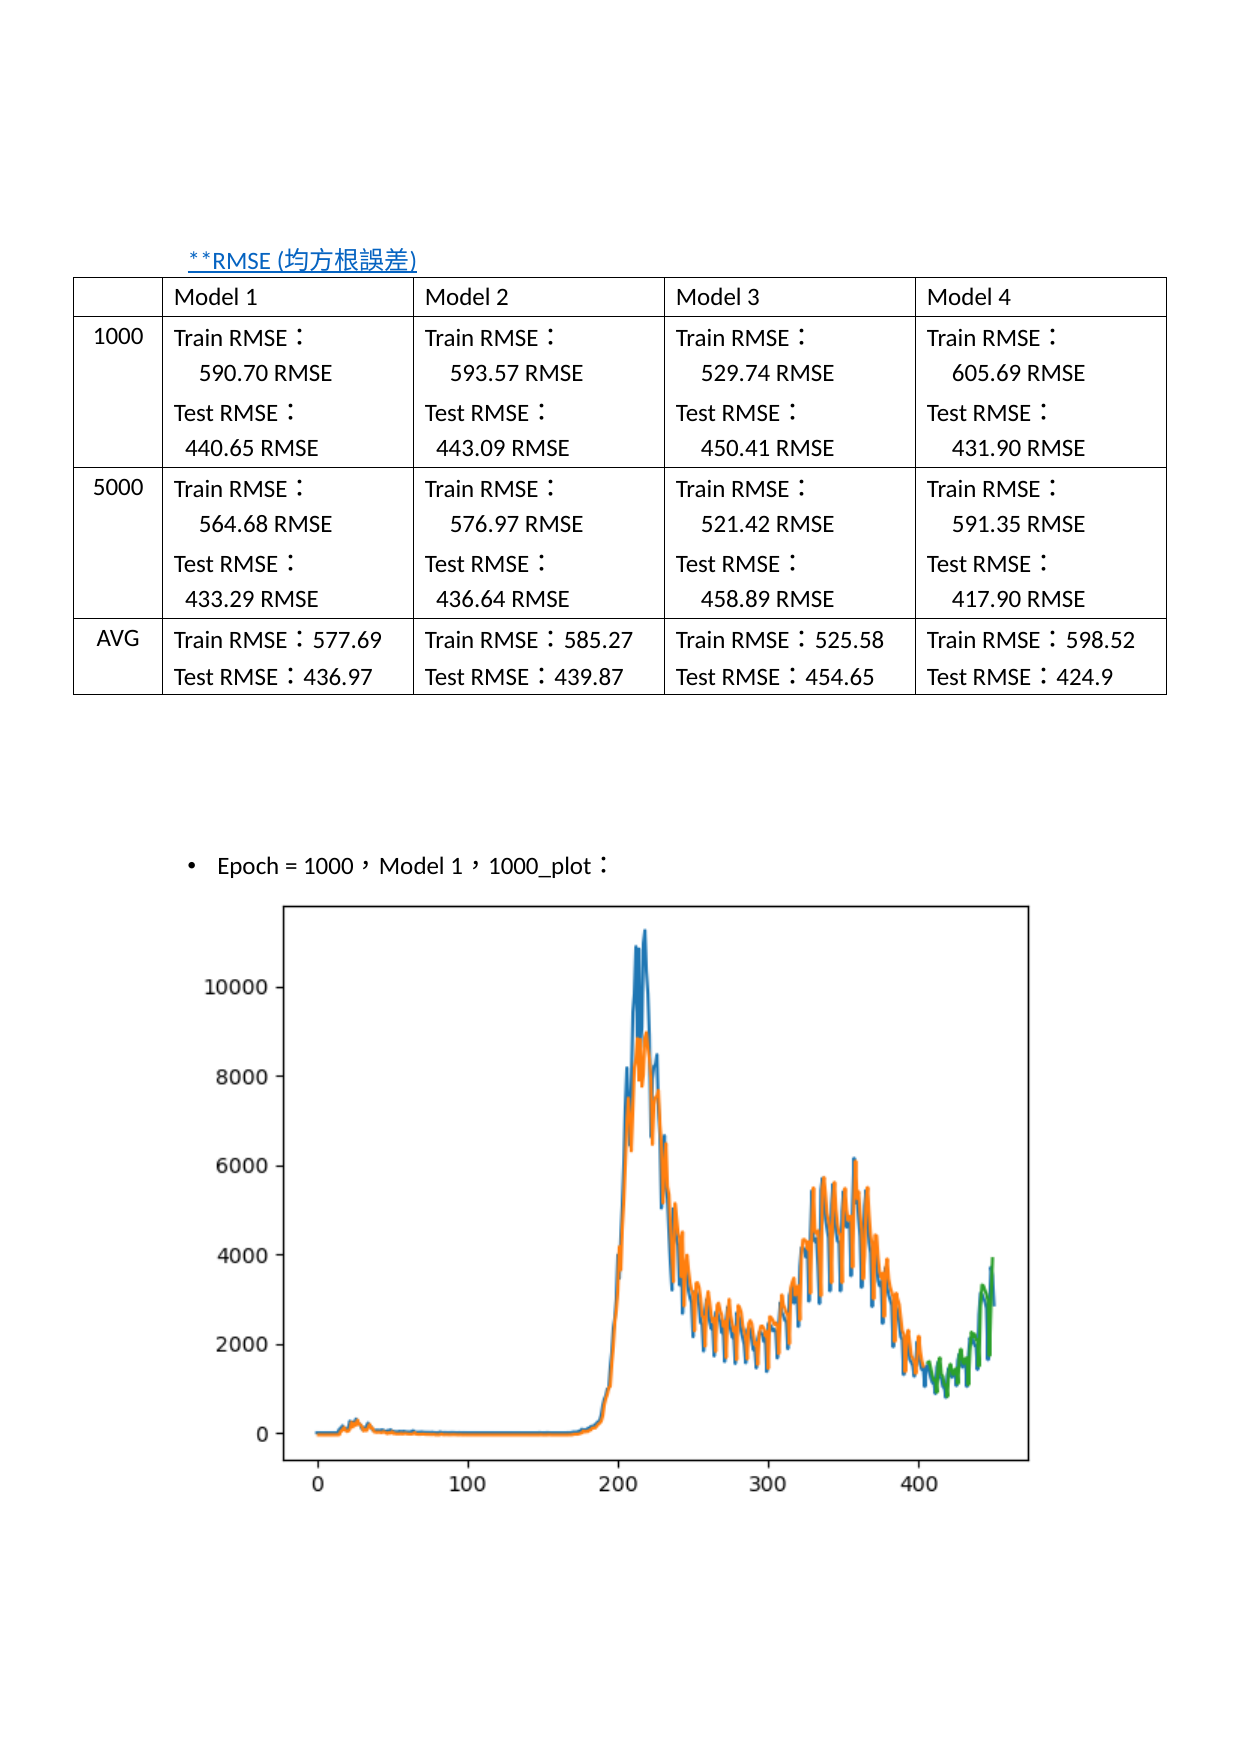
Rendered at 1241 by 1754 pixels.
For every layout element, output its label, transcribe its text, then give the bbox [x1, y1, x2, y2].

table_cell 5000 [74, 468, 162, 618]
table_header [74, 278, 162, 316]
table_cell Train RMSE： 529.74 RMSE Test RMSE： 450.41 RMSE [665, 317, 915, 467]
table_cell Train RMSE： 591.35 RMSE Test RMSE： 417.90 RMSE [916, 468, 1166, 618]
picture [187, 891, 1043, 1511]
table_cell Train RMSE： 593.57 RMSE Test RMSE： 443.09 RMSE [414, 317, 664, 467]
table_cell 1000 [74, 317, 162, 467]
table_cell Train RMSE：525.58 Test RMSE：454.65 [665, 619, 915, 694]
text **RMSE (均方根誤差) [187, 239, 1053, 277]
table_cell Train RMSE： 564.68 RMSE Test RMSE： 433.29 RMSE [163, 468, 413, 618]
table_header Model 2 [414, 278, 664, 316]
table_cell Train RMSE： 590.70 RMSE Test RMSE： 440.65 RMSE [163, 317, 413, 467]
table_cell Train RMSE： 576.97 RMSE Test RMSE： 436.64 RMSE [414, 468, 664, 618]
table_cell AVG [74, 619, 162, 694]
table_header Model 4 [916, 278, 1166, 316]
table_cell Train RMSE：598.52 Test RMSE：424.9 [916, 619, 1166, 694]
table_header Model 3 [665, 278, 915, 316]
table_cell Train RMSE： 605.69 RMSE Test RMSE： 431.90 RMSE [916, 317, 1166, 467]
table_cell Train RMSE：577.69 Test RMSE：436.97 [163, 619, 413, 694]
table_header Model 1 [163, 278, 413, 316]
list Epoch = 1000，Model 1，1000_plot： [187, 845, 1053, 882]
table_cell Train RMSE：585.27 Test RMSE：439.87 [414, 619, 664, 694]
table_cell Train RMSE： 521.42 RMSE Test RMSE： 458.89 RMSE [665, 468, 915, 618]
